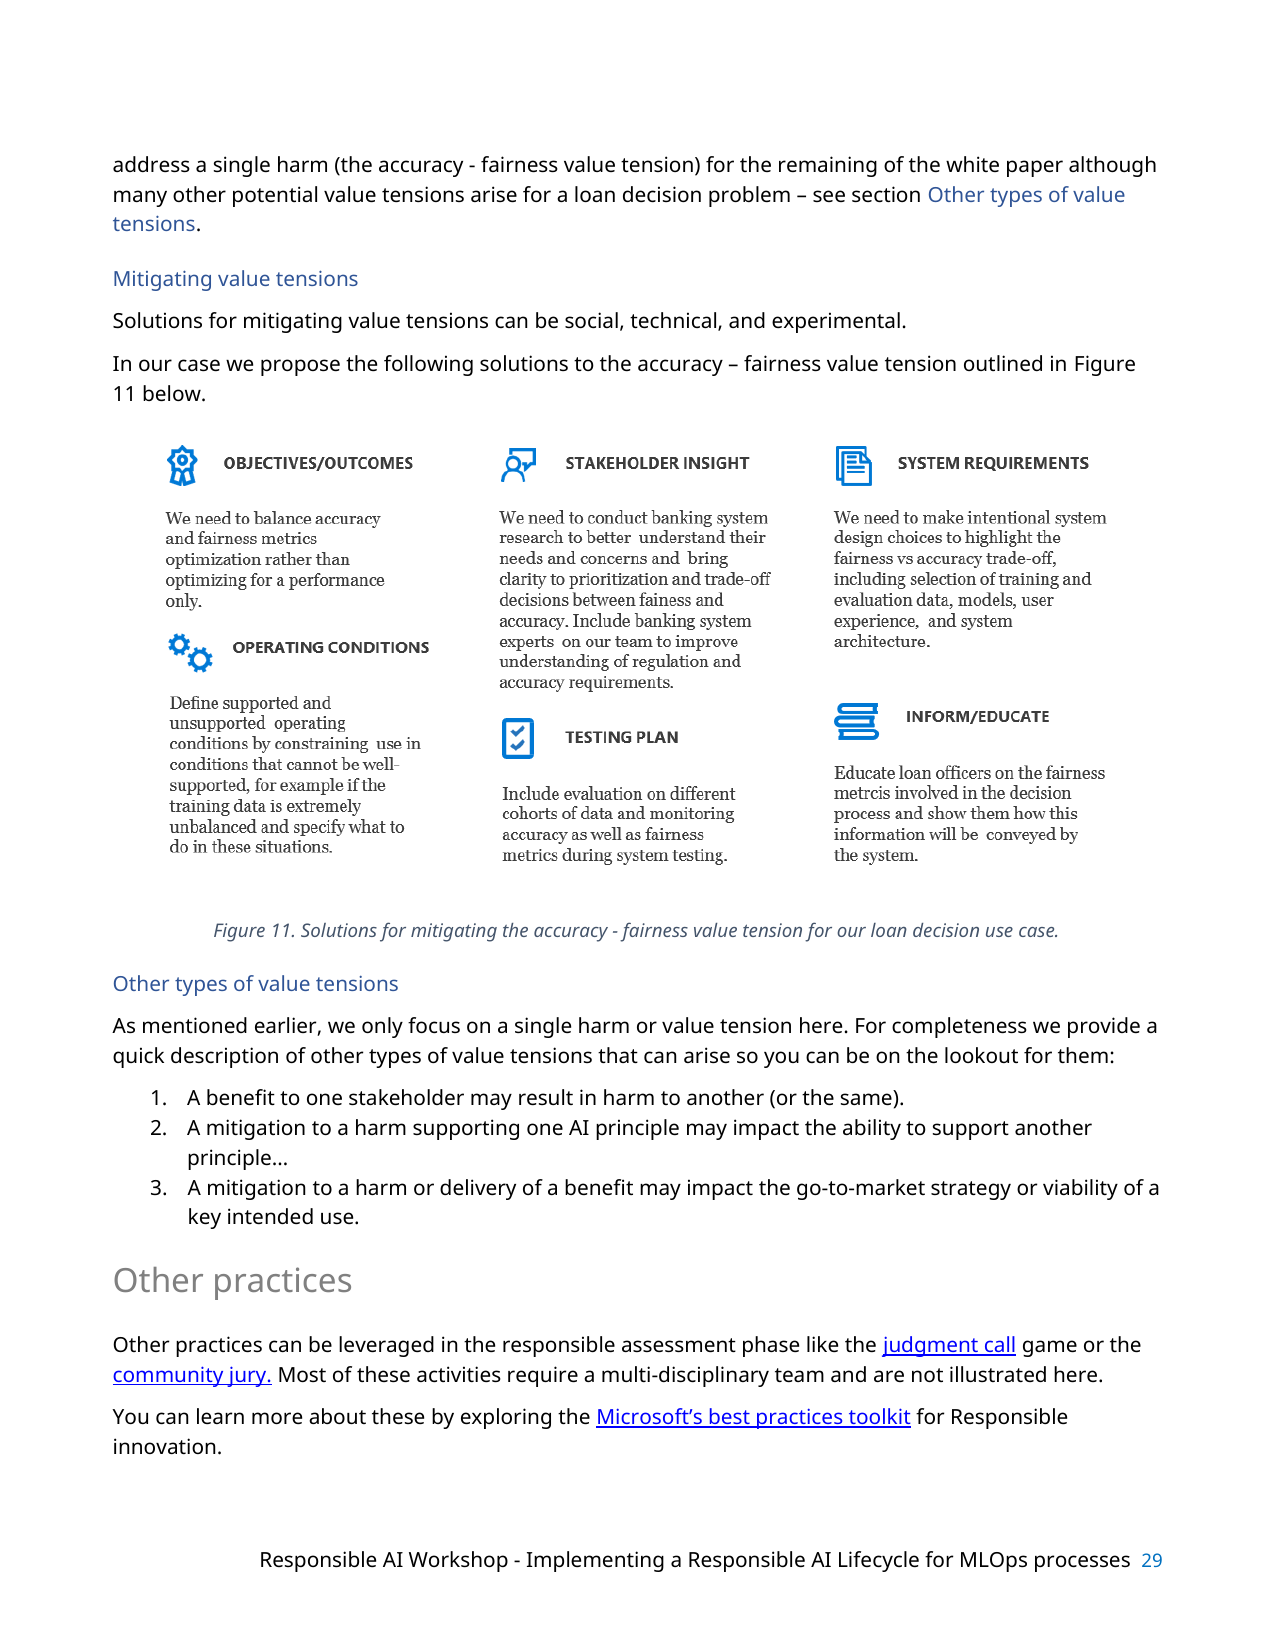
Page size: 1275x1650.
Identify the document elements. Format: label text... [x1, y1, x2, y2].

text As mentioned earlier, we only focus on a single harm or value tension here. For completeness we provide a quick description of other types of value tensions that can arise so you can be on the lookout for them: [112, 1011, 1162, 1069]
list A mitigation to a harm supporting one AI principle may impact the ability to support another principle… [150, 1113, 1162, 1171]
text You can learn more about these by exploring the Microsoft’s best practices toolkit for Responsible innovation. [112, 1402, 1162, 1460]
subtitle Other practices [112, 1257, 1162, 1303]
list A benefit to one stakeholder may result in harm to another (or the same). [150, 1083, 1162, 1112]
text Solutions for mitigating value tensions can be social, technical, and experimental. [112, 307, 1162, 335]
text Other practices can be leveraged in the responsible assessment phase like the judgment call game or the community jury. Most of these activities require a multi-disciplinary team and are not illustrated here. [112, 1330, 1162, 1388]
text In our case we propose the following solutions to the accuracy – fairness value tension outlined in Figure 11 below. [112, 349, 1162, 407]
subtitle Mitigating value tensions [112, 264, 1162, 293]
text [112, 150, 1162, 238]
picture [149, 421, 1126, 904]
subtitle Other types of value tensions [112, 969, 1162, 997]
list A mitigation to a harm or delivery of a benefit may impact the go-to-market strategy or viability of a key intended use. [150, 1173, 1162, 1231]
